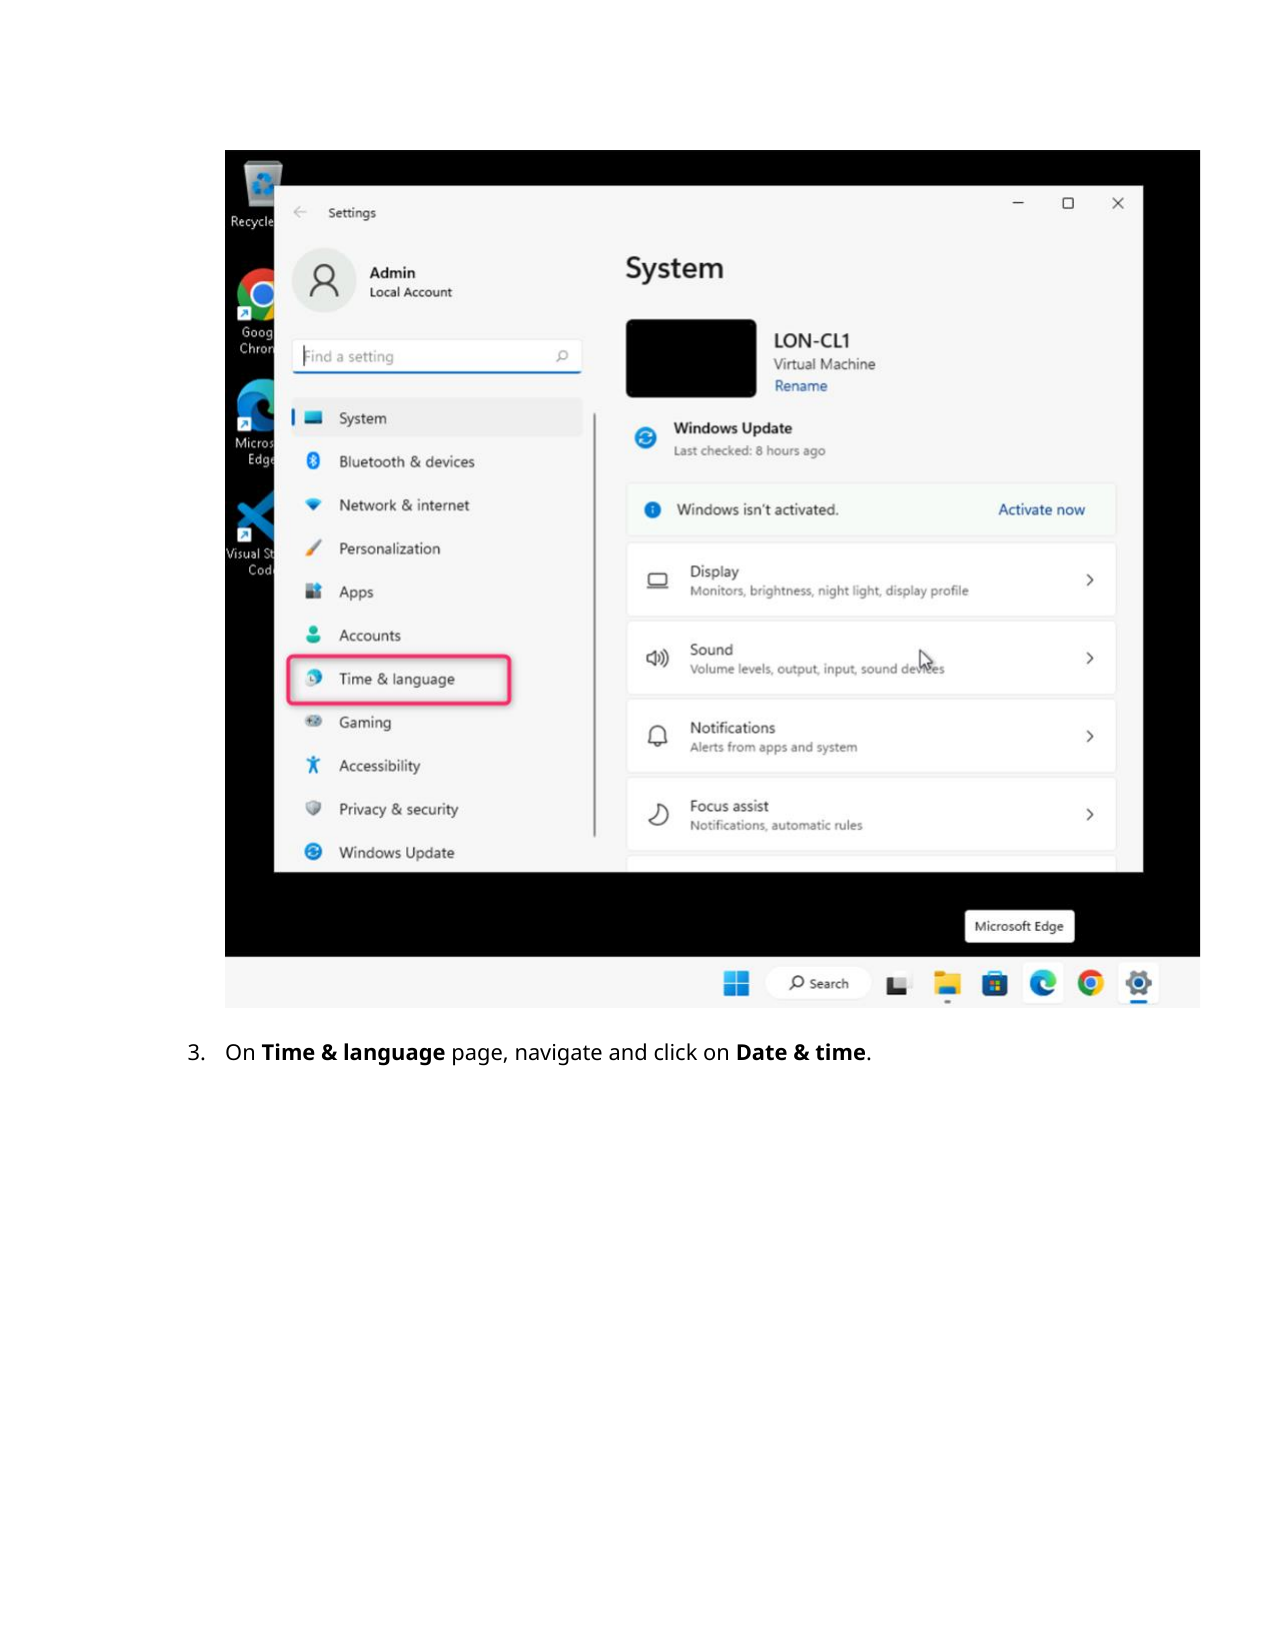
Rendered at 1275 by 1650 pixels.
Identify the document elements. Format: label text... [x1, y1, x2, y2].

list On Time & language page, navigate and click on Date & time. [187, 1037, 1125, 1067]
picture [225, 150, 1200, 1008]
